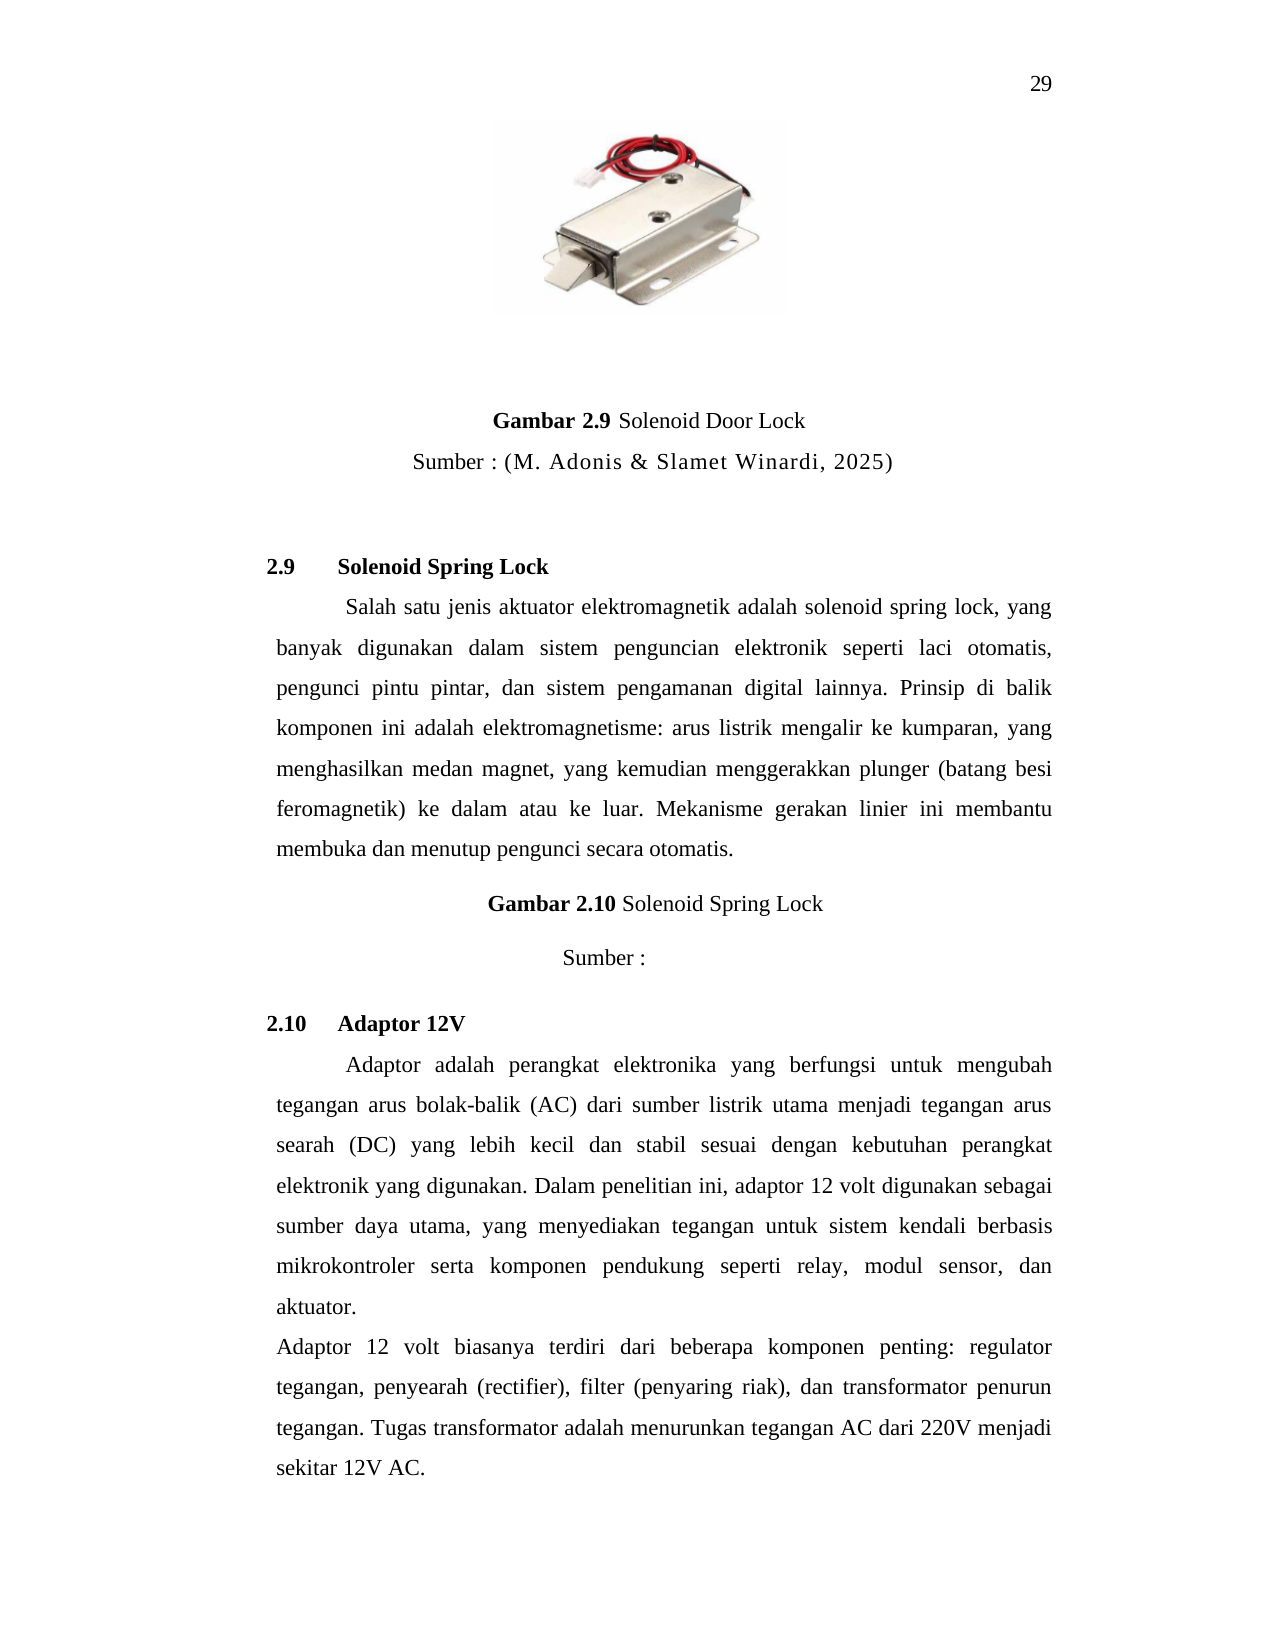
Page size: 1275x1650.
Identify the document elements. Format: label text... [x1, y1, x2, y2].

text Adaptor adalah perangkat elektronika yang berfungsi untuk mengubah tegangan arus bolak-balik (AC) dari sumber listrik utama menjadi tegangan arus searah (DC) yang lebih kecil dan stabil sesuai dengan kebutuhan perangkat elektronik yang digunakan. Dalam penelitian ini, adaptor 12 volt digunakan sebagai sumber daya utama, yang menyediakan tegangan untuk sistem kendali berbasis mikrokontroler serta komponen pendukung seperti relay, modul sensor, dan aktuator. Adaptor 12 volt biasanya terdiri dari beberapa komponen penting: regulator tegangan, penyearah (rectifier), filter (penyaring riak), dan transformator penurun tegangan. Tugas transformator adalah menurunkan tegangan AC dari 220V menjadi sekitar 12V AC. [276, 1051, 1053, 1480]
list Adaptor 12V [266, 1011, 1087, 1037]
text Sumber : (M. Adonis & Slamet Winardi, 2025) [337, 448, 1087, 474]
text Gambar 2.10 Solenoid Spring Lock [276, 889, 1053, 916]
list Solenoid Spring Lock [266, 553, 1087, 579]
text Salah satu jenis aktuator elektromagnetik adalah solenoid spring lock, yang banyak digunakan dalam sistem penguncian elektronik seperti laci otomatis, pengunci pintu pintar, dan sistem pengamanan digital lainnya. Prinsip di balik komponen ini adalah elektromagnetisme: arus listrik mengalir ke kumparan, yang menghasilkan medan magnet, yang kemudian menggerakkan plunger (batang besi feromagnetik) ke dalam atau ke luar. Mekanisme gerakan linier ini membantu membuka dan menutup pengunci secara otomatis. [276, 593, 1053, 862]
text Gambar 2.9 Solenoid Door Lock [492, 407, 1087, 433]
picture [492, 109, 787, 316]
text Sumber : [276, 944, 1053, 970]
